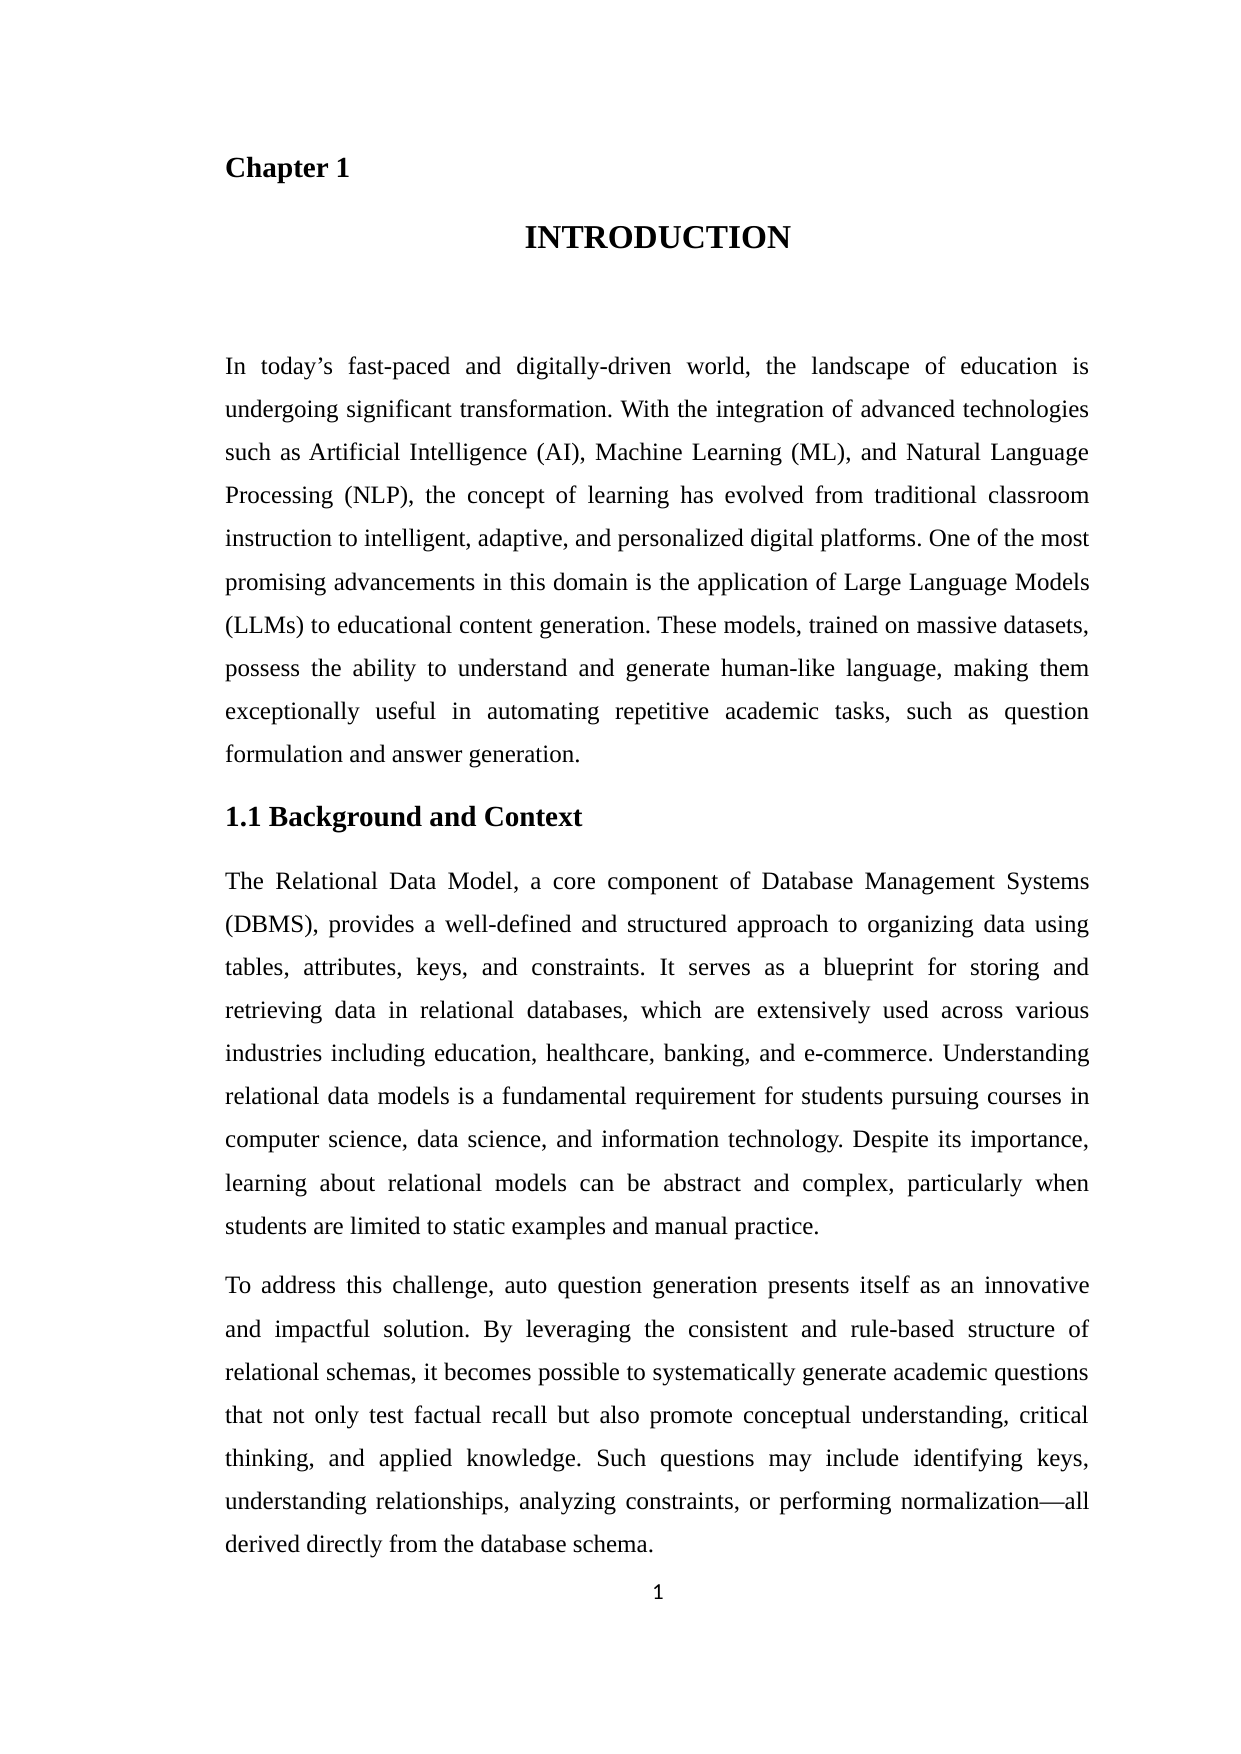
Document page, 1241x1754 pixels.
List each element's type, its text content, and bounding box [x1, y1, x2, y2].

text The Relational Data Model, a core component of Database Management Systems (DBMS), provides a well-defined and structured approach to organizing data using tables, attributes, keys, and constraints. It serves as a blueprint for storing and retrieving data in relational databases, which are extensively used across various industries including education, healthcare, banking, and e-commerce. Understanding relational data models is a fundamental requirement for students pursuing courses in computer science, data science, and information technology. Despite its importance, learning about relational models can be abstract and complex, particularly when students are limited to static examples and manual practice. [225, 866, 1090, 1239]
text INTRODUCTION [225, 217, 1090, 255]
text Chapter 1 [225, 150, 1090, 183]
text In today’s fast-paced and digitally-driven world, the landscape of education is undergoing significant transformation. With the integration of advanced technologies such as Artificial Intelligence (AI), Machine Learning (ML), and Natural Language Processing (NLP), the concept of learning has evolved from traditional classroom instruction to intelligent, adaptive, and personalized digital platforms. One of the most promising advancements in this domain is the application of Large Language Models (LLMs) to educational content generation. These models, trained on massive datasets, possess the ability to understand and generate human-like language, making them exceptionally useful in automating repetitive academic tasks, such as question formulation and answer generation. [225, 351, 1090, 768]
text To address this challenge, auto question generation presents itself as an innovative and impactful solution. By leveraging the consistent and rule-based structure of relational schemas, it becomes possible to systematically generate academic questions that not only test factual recall but also promote conceptual understanding, critical thinking, and applied knowledge. Such questions may include identifying keys, understanding relationships, analyzing constraints, or performing normalization—all derived directly from the database schema. [225, 1271, 1090, 1558]
text 1.1 Background and Context [225, 799, 1090, 832]
